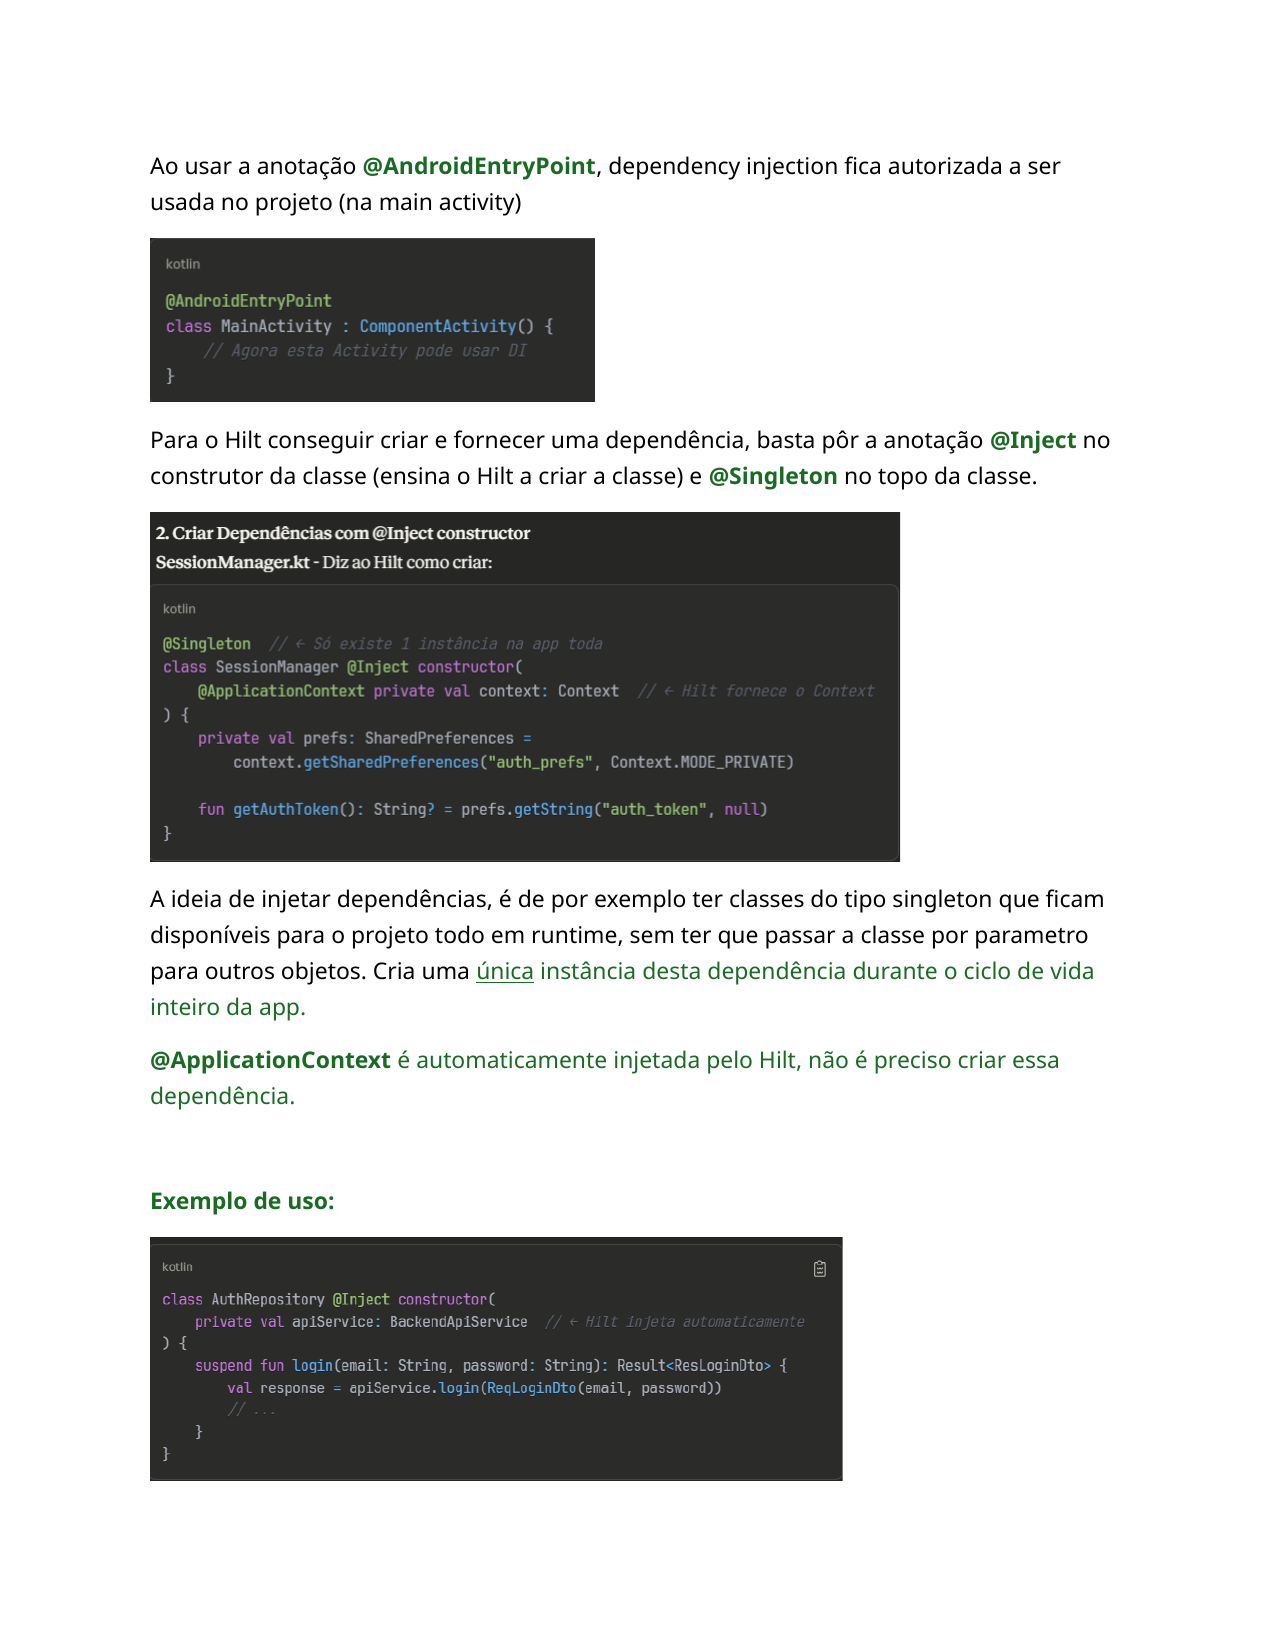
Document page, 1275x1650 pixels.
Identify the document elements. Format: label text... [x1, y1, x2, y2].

text @ApplicationContext é automaticamente injetada pelo Hilt, não é preciso criar essa dependência. [150, 1044, 1125, 1111]
picture [150, 238, 595, 402]
picture [150, 512, 901, 862]
picture [150, 1237, 843, 1481]
text A ideia de injetar dependências, é de por exemplo ter classes do tipo singleton que ficam disponíveis para o projeto todo em runtime, sem ter que passar a classe por parametro para outros objetos. Cria uma única instância desta dependência durante o ciclo de vida inteiro da app. [150, 883, 1125, 1022]
text Ao usar a anotação @AndroidEntryPoint, dependency injection fica autorizada a ser usada no projeto (na main activity) [150, 150, 1125, 217]
text Exemplo de uso: [150, 1185, 1125, 1216]
text Para o Hilt conseguir criar e fornecer uma dependência, basta pôr a anotação @Inject no construtor da classe (ensina o Hilt a criar a classe) e @Singleton no topo da classe. [150, 424, 1125, 491]
